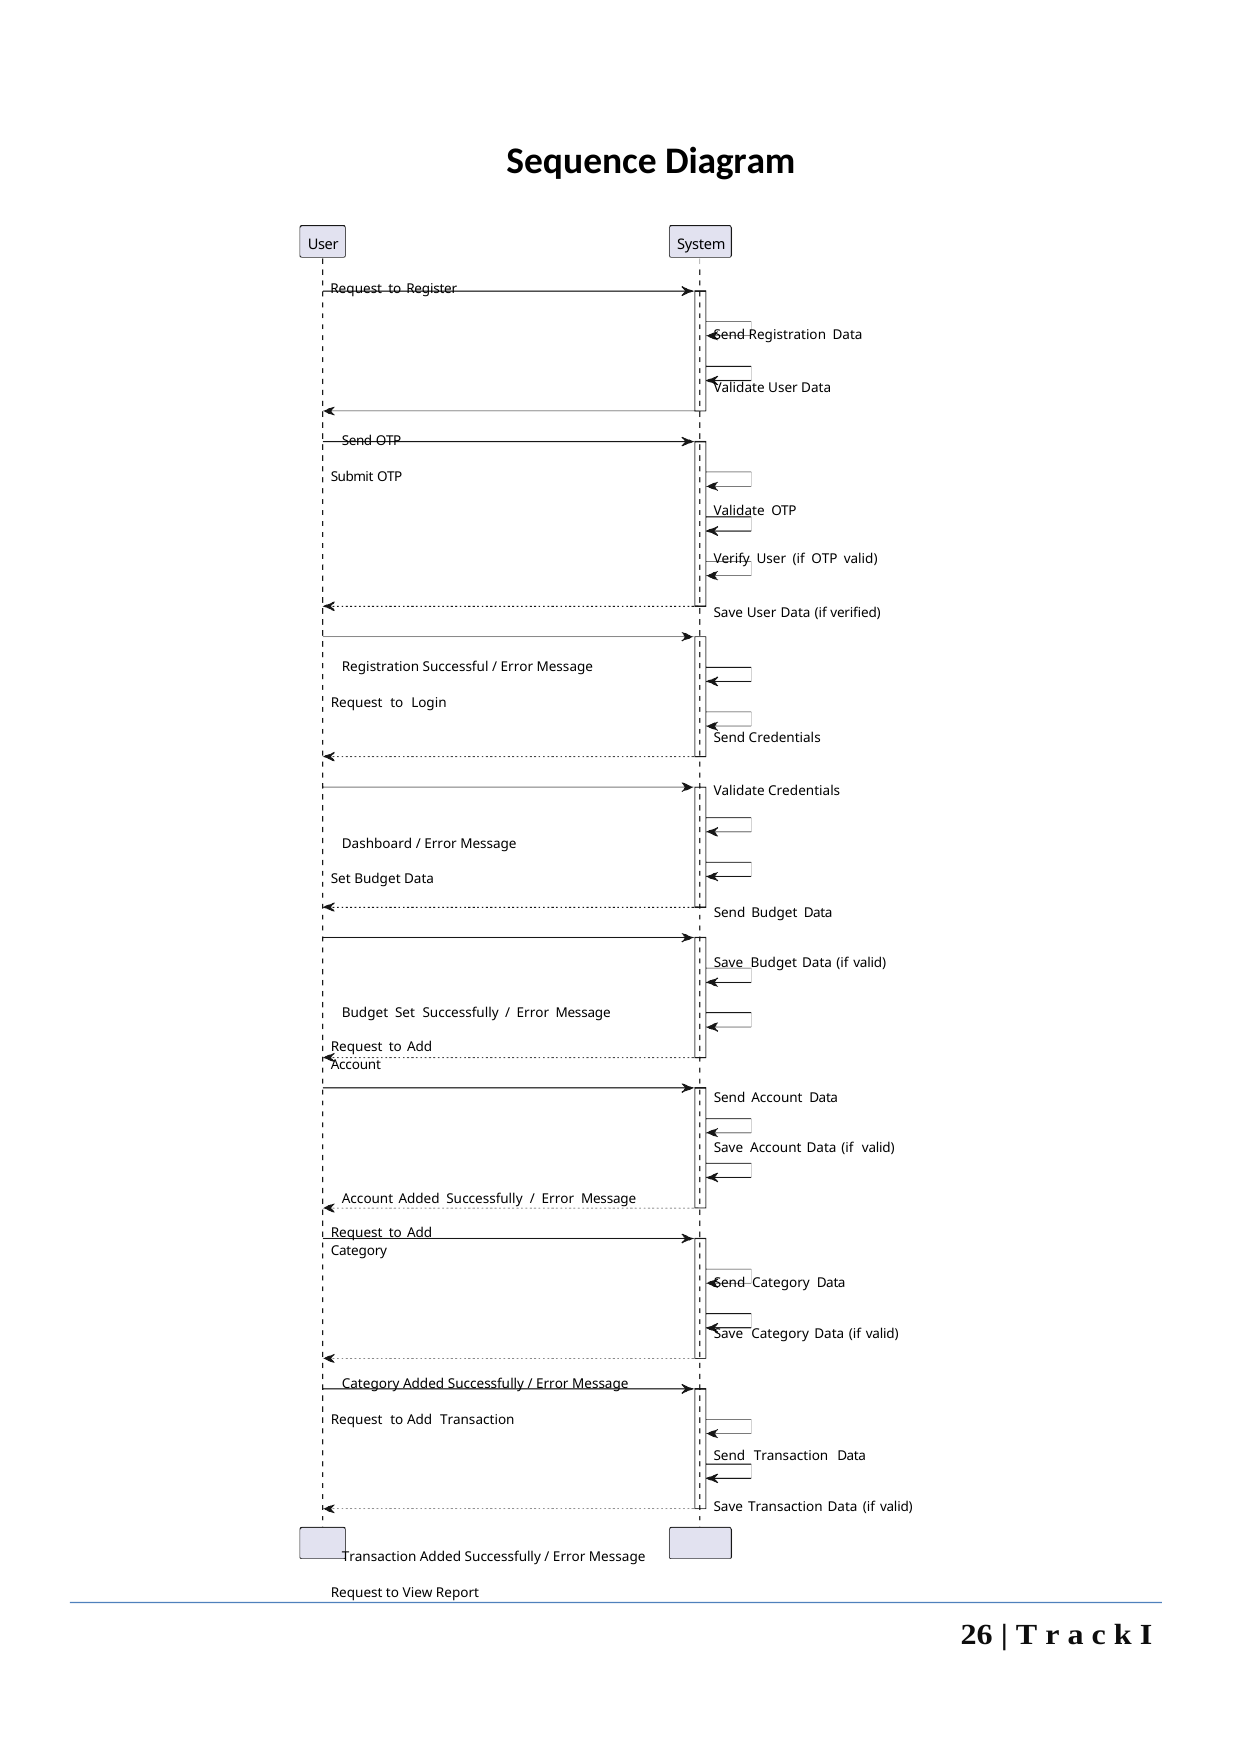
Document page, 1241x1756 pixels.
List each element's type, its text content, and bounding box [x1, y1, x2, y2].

text Send Credentials Validate Credentials [713, 728, 865, 799]
text Send Budget Data [713, 902, 1146, 921]
text Save Transaction Data (if valid) [713, 1497, 1146, 1515]
text Request to Add Category [331, 1222, 494, 1259]
text Validate OTP [713, 503, 1146, 518]
text Send Account Data [713, 1088, 1146, 1106]
text Send Category Data [713, 1273, 1146, 1292]
text Send Registration Data Validate User Data [713, 325, 863, 396]
text Request to Register [73, 279, 457, 298]
text Sequence Diagram [506, 137, 1146, 183]
text Send OTP Submit OTP [331, 431, 404, 485]
text Save Budget Data (if valid) [713, 953, 1146, 972]
text Request to Add Account [331, 1037, 487, 1074]
text Budget Set Successfully / Error Message [342, 1003, 1146, 1022]
text Save Account Data (if valid) [713, 1138, 1146, 1157]
text Registration Successful / Error Message Request to Login [331, 657, 632, 711]
text Send Transaction Data [713, 1446, 1146, 1464]
text Transaction Added Successfully / Error Message Request to View Report [331, 1547, 683, 1601]
text Category Added Successfully / Error Message Request to Add Transaction [331, 1374, 632, 1428]
picture [299, 225, 752, 1559]
text Account Added Successfully / Error Message [342, 1189, 1146, 1207]
text Save Category Data (if valid) [713, 1324, 1146, 1342]
text Verify User (if OTP valid) Save User Data (if verified) [713, 549, 889, 621]
text User System [308, 234, 1146, 253]
text Dashboard / Error Message Set Budget Data [331, 834, 517, 888]
